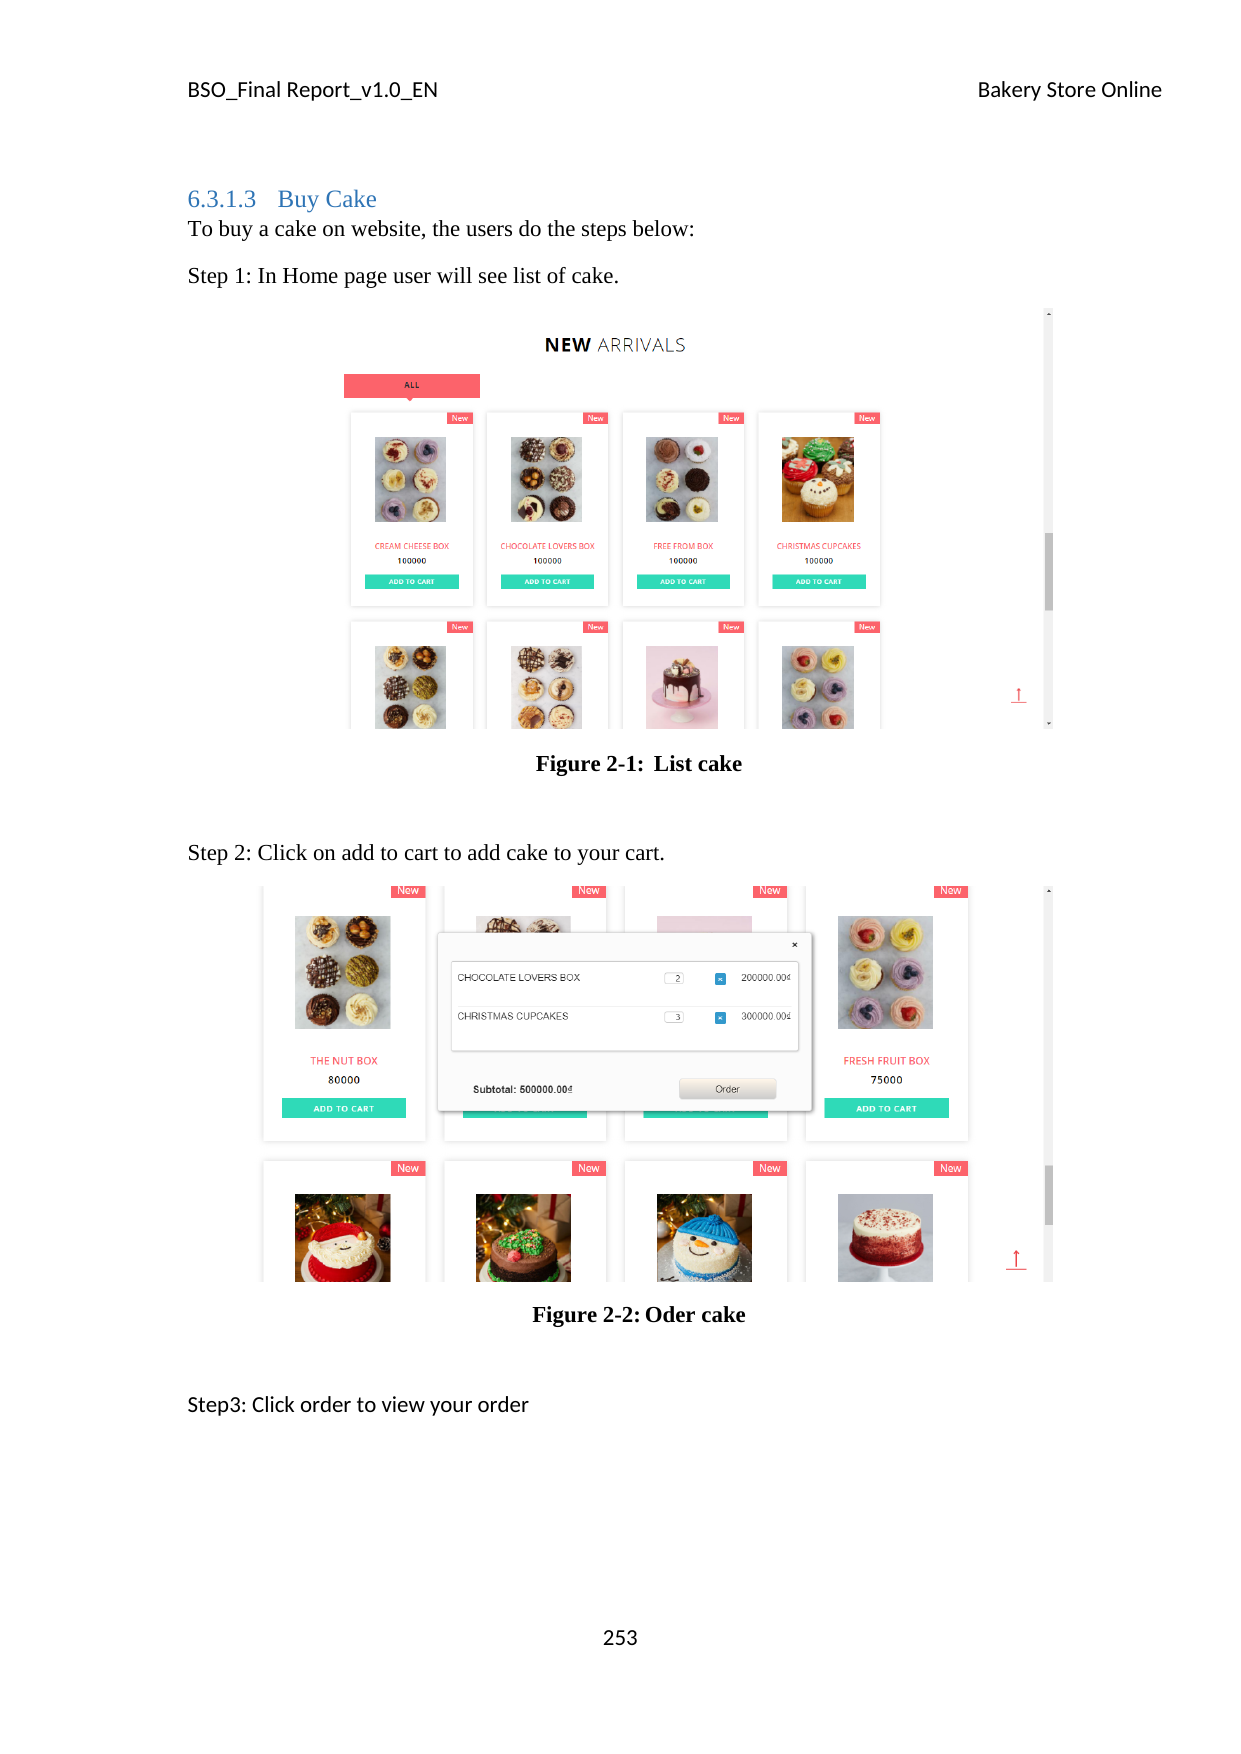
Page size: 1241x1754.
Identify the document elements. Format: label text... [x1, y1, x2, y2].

subtitle Buy Cake [187, 184, 1053, 213]
text Step3: Click order to view your order [187, 1390, 1053, 1418]
picture [187, 886, 1053, 1282]
text Step 1: In Home page user will see list of cake. [187, 262, 1053, 288]
text Oder cake [225, 1301, 1053, 1327]
list List cake [225, 750, 1053, 776]
picture [187, 308, 1053, 729]
text To buy a cake on website, the users do the steps below: [187, 215, 1053, 242]
text Step 2: Click on add to cart to add cake to your cart. [187, 839, 1053, 866]
